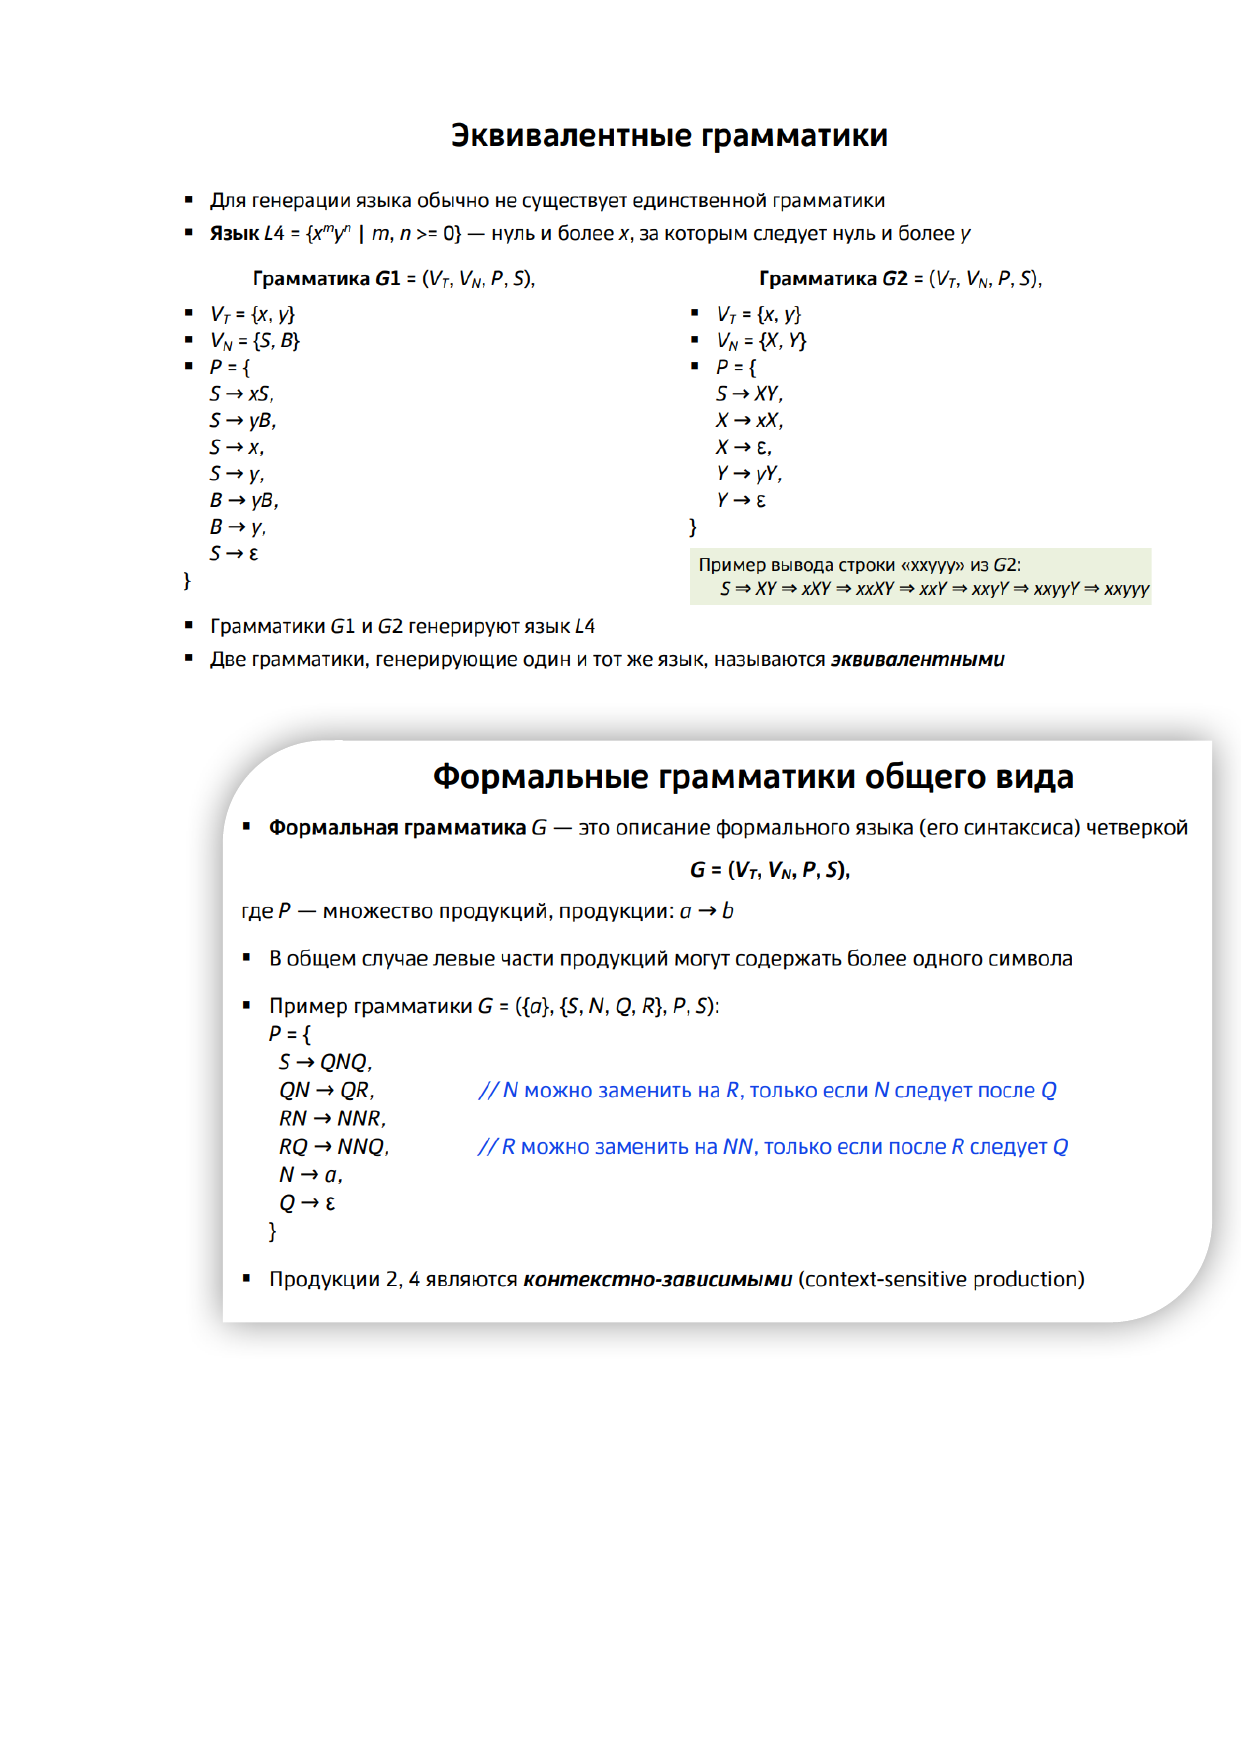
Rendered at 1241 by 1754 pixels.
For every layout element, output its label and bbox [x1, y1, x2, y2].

picture [238, 756, 1197, 1307]
picture [177, 118, 1152, 676]
